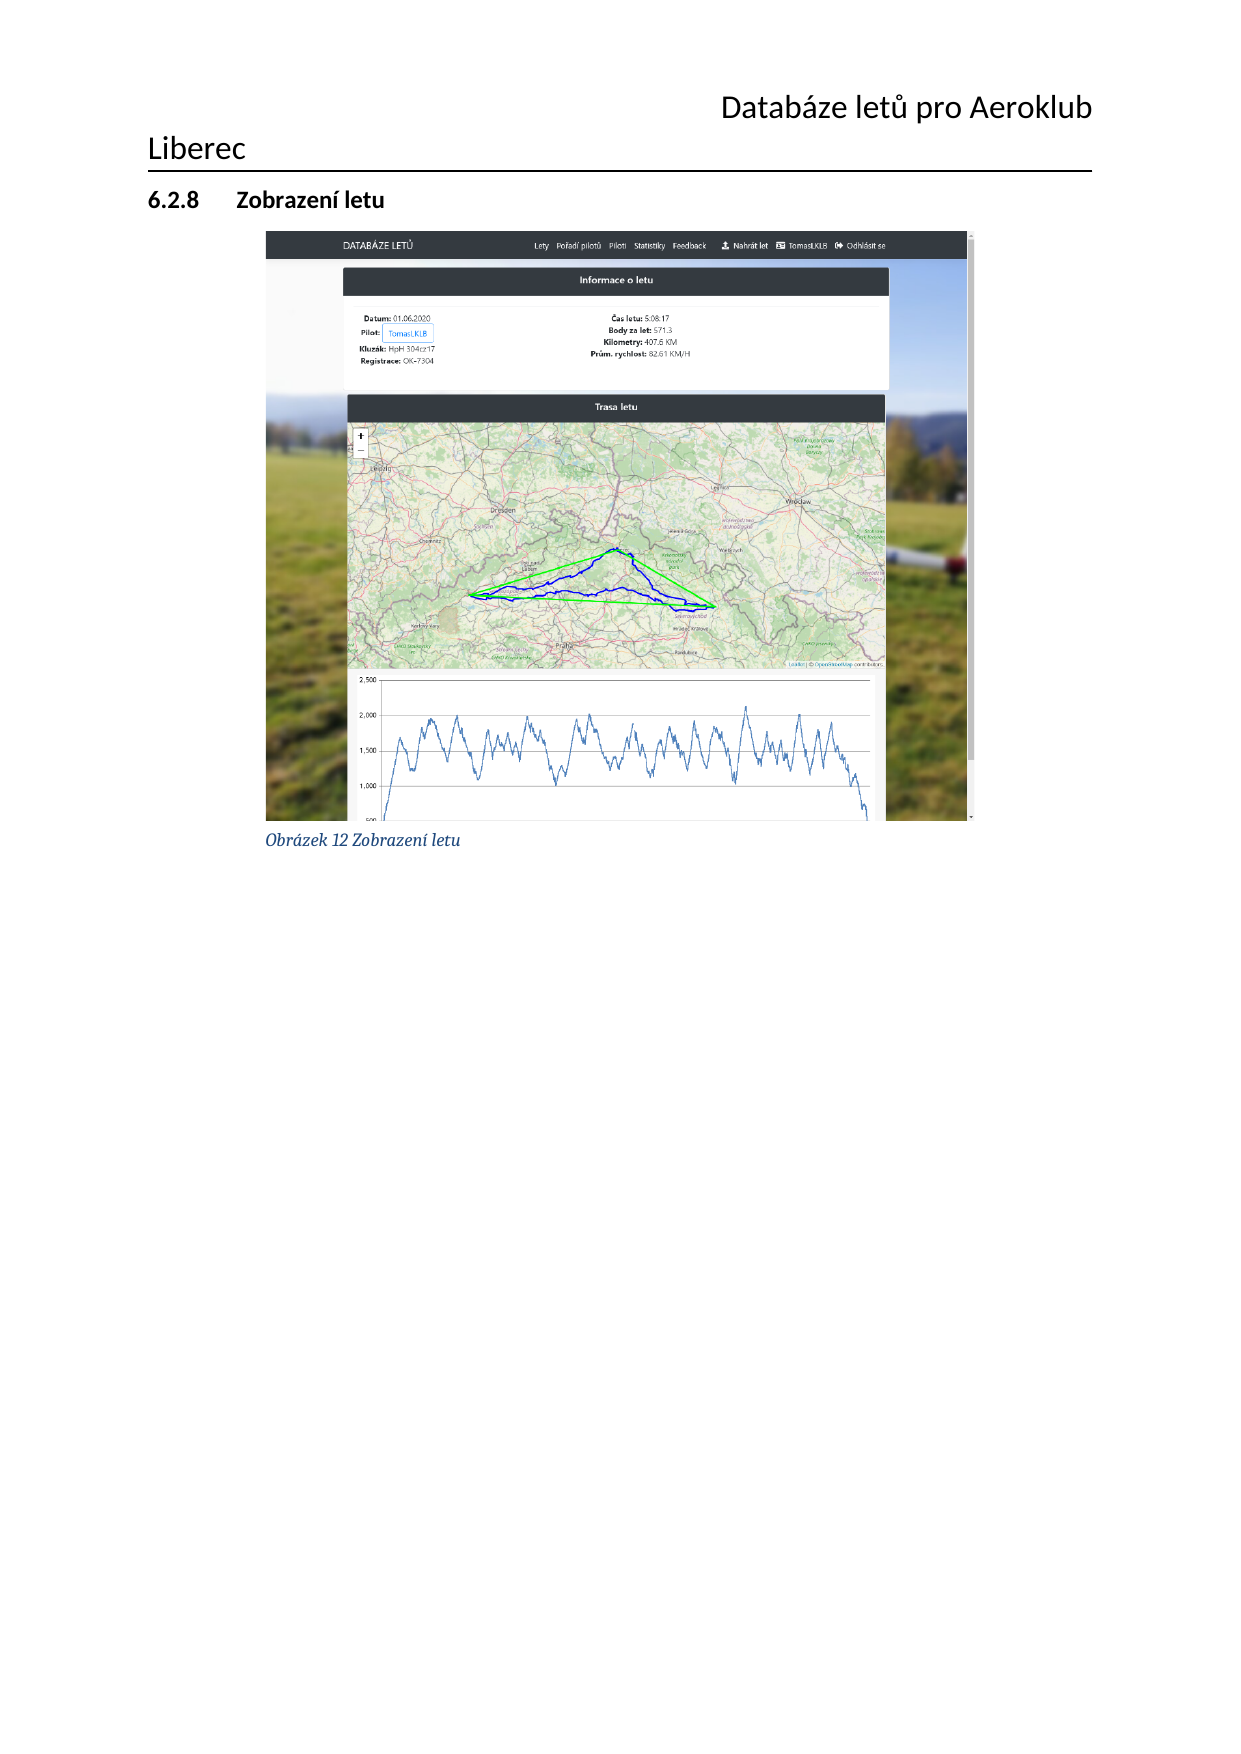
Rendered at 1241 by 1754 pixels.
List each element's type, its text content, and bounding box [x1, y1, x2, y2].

text Zobrazení letu [148, 184, 1092, 215]
picture [265, 231, 975, 821]
